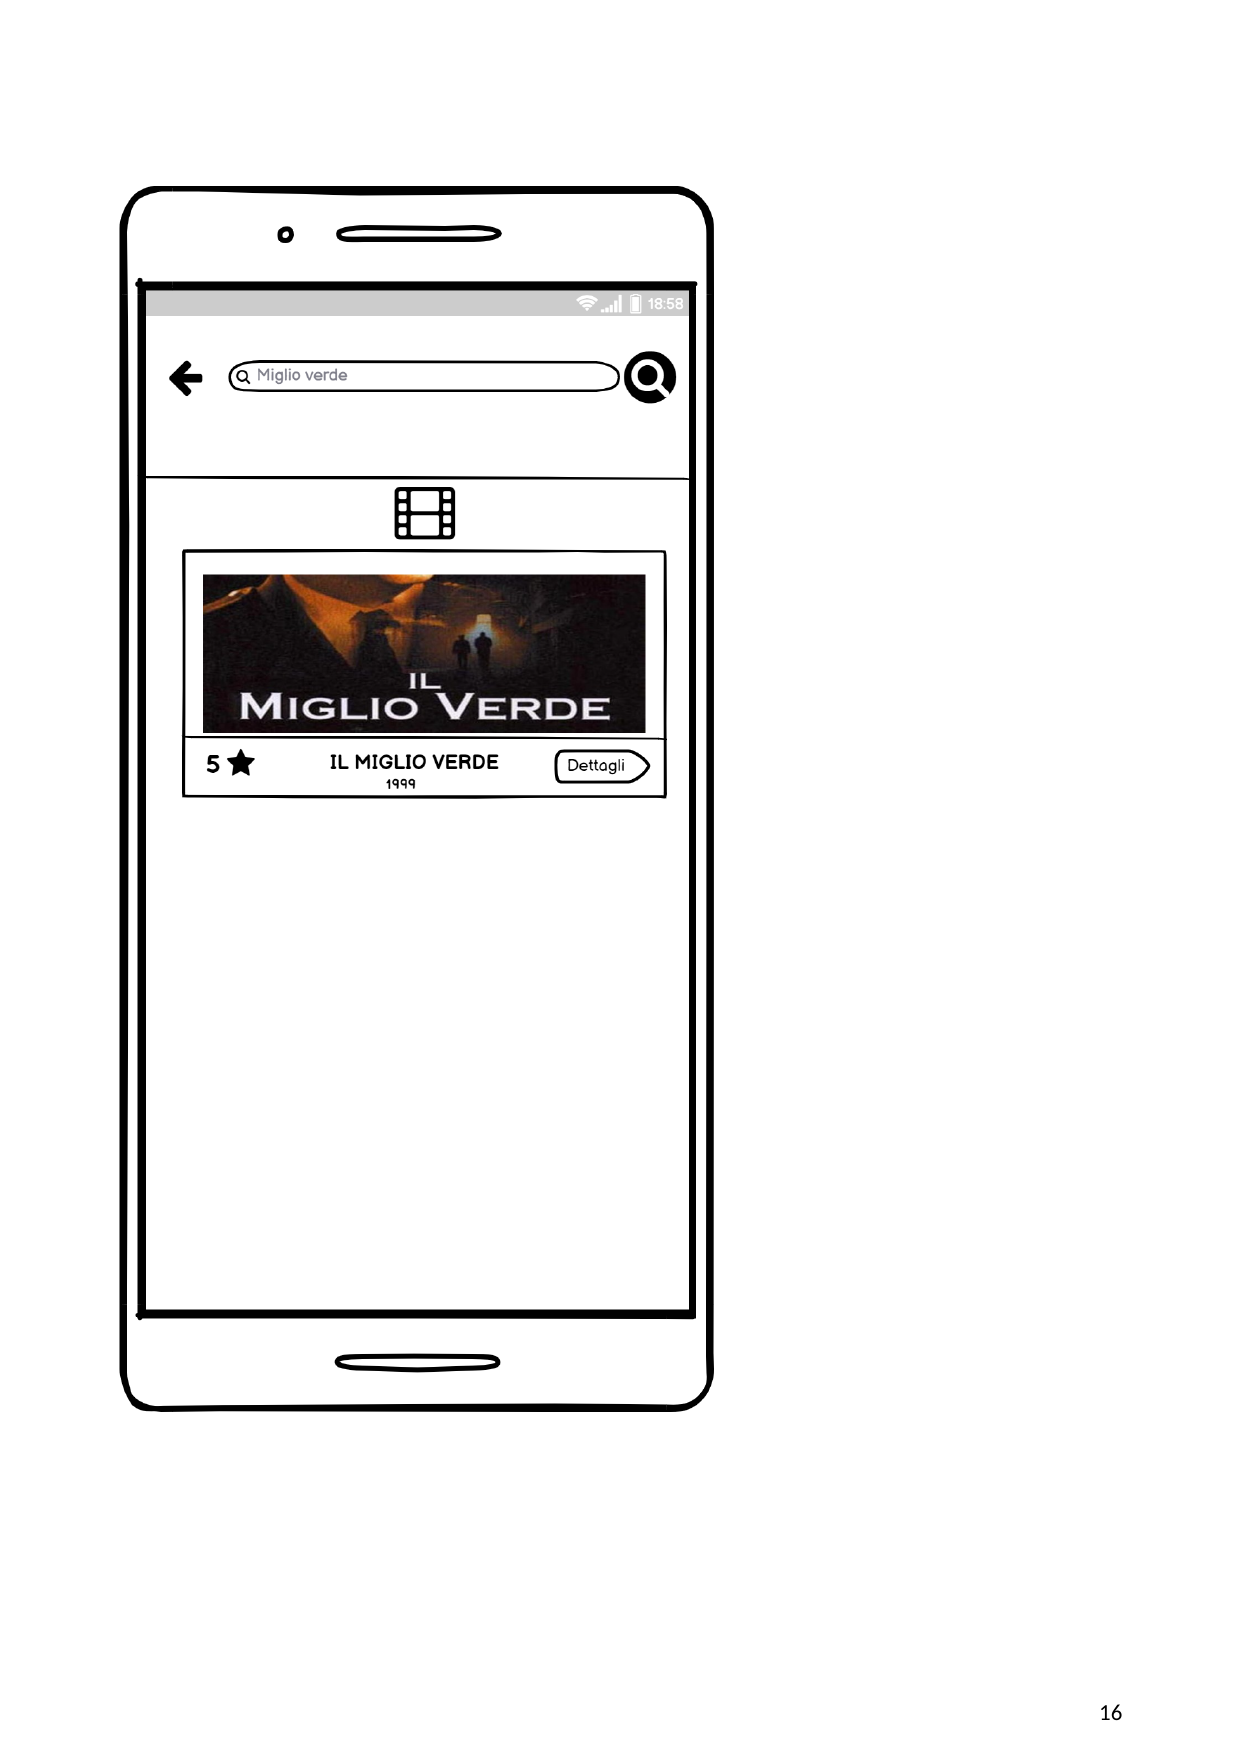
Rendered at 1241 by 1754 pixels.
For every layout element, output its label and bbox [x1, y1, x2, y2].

picture [118, 186, 734, 1412]
